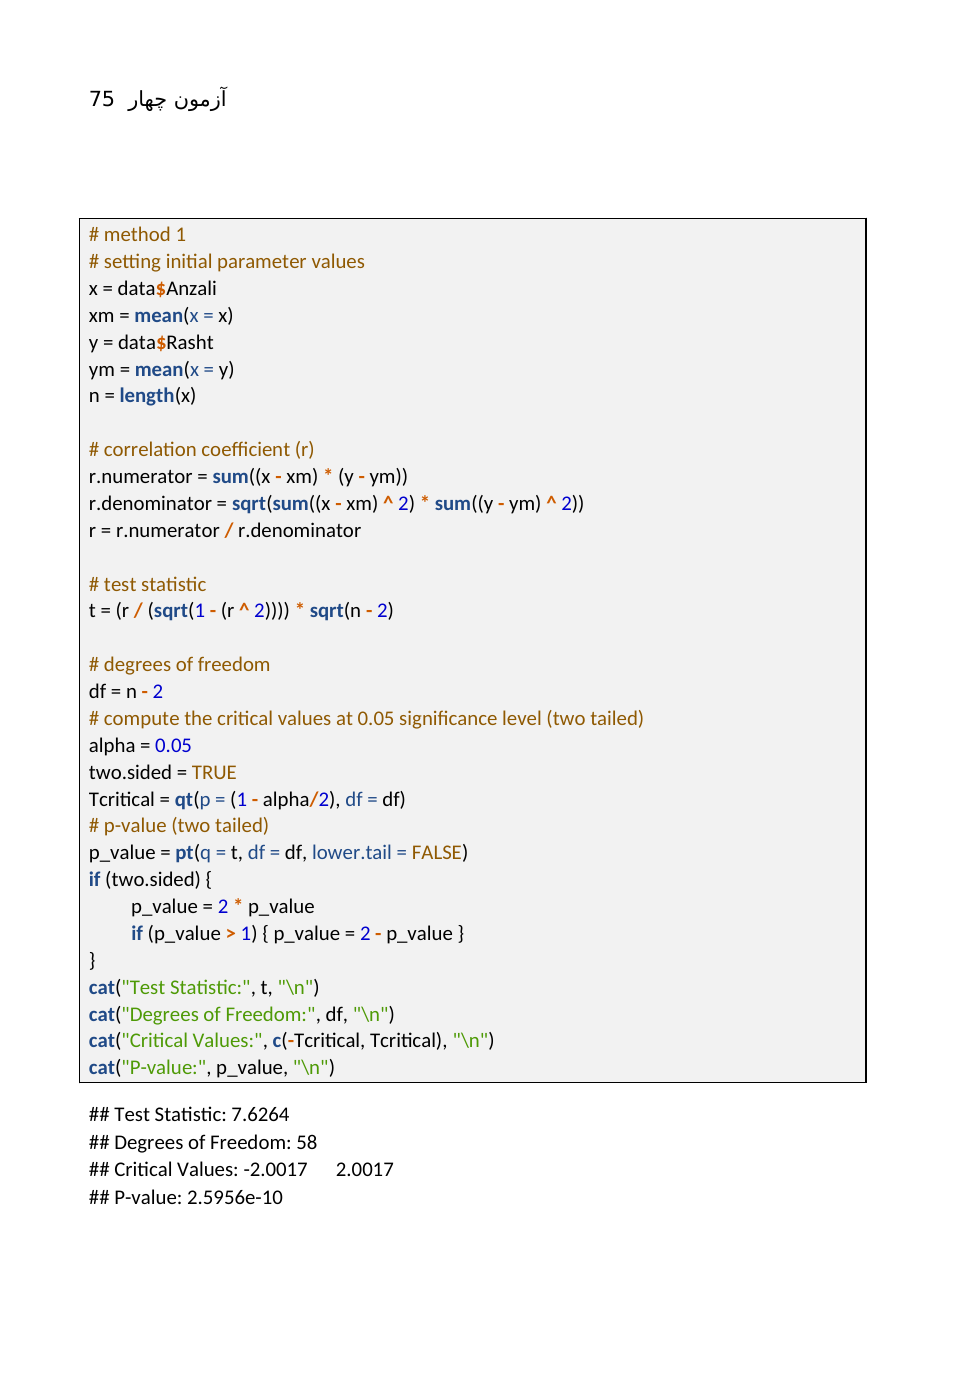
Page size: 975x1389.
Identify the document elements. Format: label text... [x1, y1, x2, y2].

text # method 1 # setting initial parameter values x = data$Anzali xm = mean(x = x) y = data$Rasht ym = mean(x = y) n = length(x) # correlation coefficient (r) r.numerator = sum((x - xm) * (y - ym)) r.denominator = sqrt(sum((x - xm) ^ 2) * sum((y - ym) ^ 2)) r = r.numerator / r.denominator # test statistic t = (r / (sqrt(1 - (r ^ 2)))) * sqrt(n - 2) # degrees of freedom df = n - 2 # compute the critical values at 0.05 significance level (two tailed) alpha = 0.05 two.sided = TRUE Tcritical = qt(p = (1 - alpha/2), df = df) # p-value (two tailed) p_value = pt(q = t, df = df, lower.tail = FALSE) if (two.sided) { p_value = 2 * p_value if (p_value > 1) { p_value = 2 - p_value } } cat("Test Statistic:", t, "\n") cat("Degrees of Freedom:", df, "\n") cat("Critical Values:", c(-Tcritical, Tcritical), "\n") cat("P-value:", p_value, "\n") [80, 219, 865, 1082]
text ## Test Statistic: 7.6264 ## Degrees of Freedom: 58 ## Critical Values: -2.0017 2.0017 ## P-value: 2.5956e-10 [89, 1102, 857, 1209]
